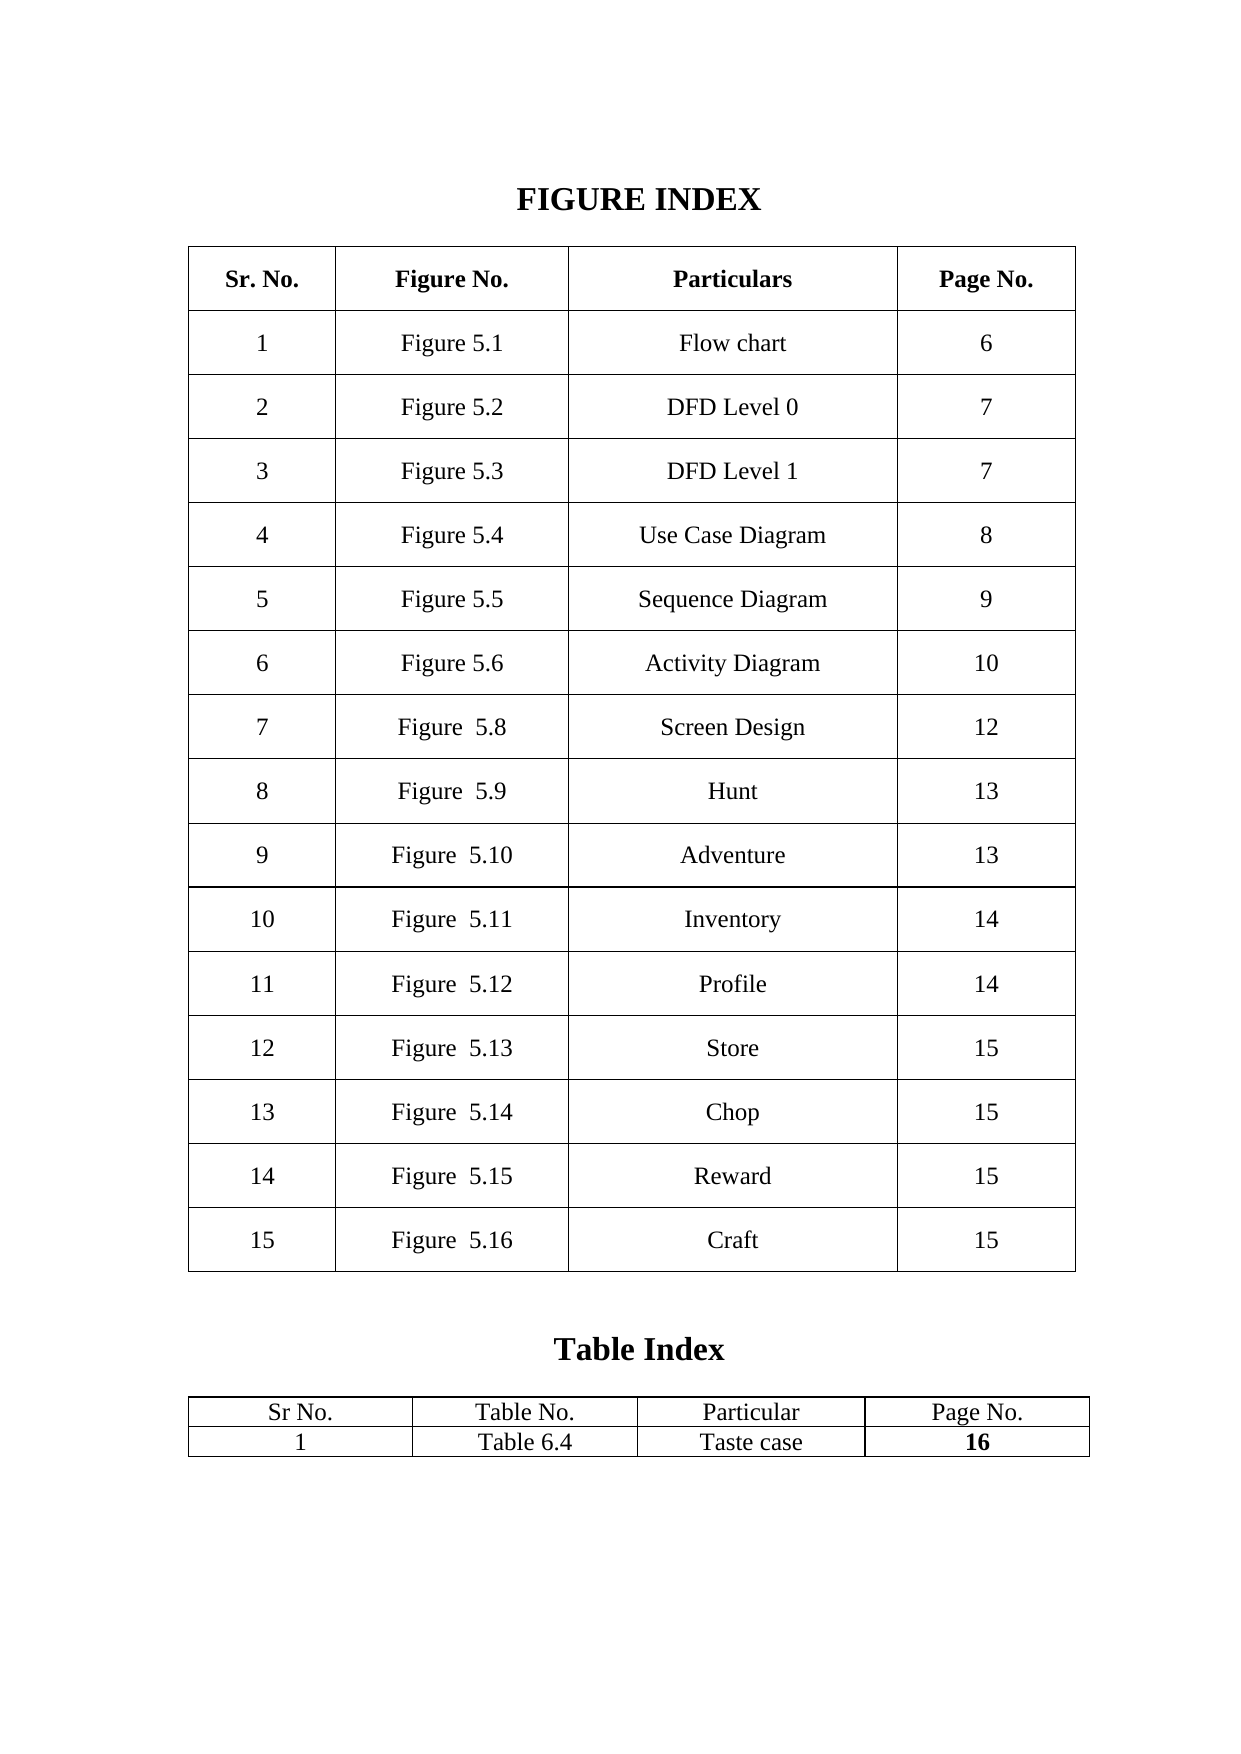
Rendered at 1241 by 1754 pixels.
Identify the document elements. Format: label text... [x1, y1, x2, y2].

table_cell Figure 5.15 [336, 1144, 568, 1207]
table_cell Flow chart [569, 311, 897, 374]
table_header Table No. [413, 1398, 637, 1426]
table_header Sr No. [189, 1398, 412, 1426]
table_cell Chop [569, 1080, 897, 1143]
table_cell 1 [189, 311, 335, 374]
table_cell Figure 5.10 [336, 824, 568, 886]
table_cell DFD Level 0 [569, 375, 897, 438]
table_cell Table 6.4 [413, 1427, 637, 1456]
table_cell 5 [189, 567, 335, 630]
table_cell Craft [569, 1208, 897, 1271]
table_cell 14 [898, 952, 1075, 1014]
table_cell Figure 5.12 [336, 952, 568, 1014]
table_cell 6 [189, 631, 335, 694]
table_cell 8 [189, 759, 335, 822]
table_cell 13 [898, 759, 1075, 822]
table_cell Figure 5.8 [336, 695, 568, 758]
table_cell Hunt [569, 759, 897, 822]
table_cell 7 [898, 375, 1075, 438]
table_cell 1 [189, 1427, 412, 1456]
table_cell DFD Level 1 [569, 439, 897, 502]
table_cell 15 [898, 1208, 1075, 1271]
table_cell 11 [189, 952, 335, 1014]
table_cell 10 [898, 631, 1075, 694]
table_cell 12 [189, 1016, 335, 1079]
table_cell Reward [569, 1144, 897, 1207]
table_cell 13 [898, 824, 1075, 886]
table_cell Figure 5.4 [336, 503, 568, 566]
table_cell 13 [189, 1080, 335, 1143]
table_header Sr. No. [189, 247, 335, 310]
table_cell Inventory [569, 888, 897, 951]
text Table Index [188, 1329, 1090, 1396]
table_cell Figure 5.3 [336, 439, 568, 502]
table_cell Figure 5.11 [336, 888, 568, 951]
table_cell Activity Diagram [569, 631, 897, 694]
table_cell 8 [898, 503, 1075, 566]
table_cell Figure 5.6 [336, 631, 568, 694]
table_header Page No. [866, 1398, 1089, 1426]
table_cell Adventure [569, 824, 897, 886]
text FIGURE INDEX [188, 179, 1090, 217]
table_cell 10 [189, 888, 335, 951]
table_cell Profile [569, 952, 897, 1014]
table_cell 15 [898, 1080, 1075, 1143]
table_header Particular [638, 1398, 864, 1426]
table_cell Sequence Diagram [569, 567, 897, 630]
table_cell 14 [189, 1144, 335, 1207]
table_cell Figure 5.1 [336, 311, 568, 374]
table_cell 9 [189, 824, 335, 886]
table_cell 15 [898, 1016, 1075, 1079]
table_cell Figure 5.16 [336, 1208, 568, 1271]
table_header Page No. [898, 247, 1075, 310]
table_cell 12 [898, 695, 1075, 758]
table_cell 15 [898, 1144, 1075, 1207]
table_cell Figure 5.9 [336, 759, 568, 822]
table_cell Store [569, 1016, 897, 1079]
table_cell Figure 5.13 [336, 1016, 568, 1079]
table_header Figure No. [336, 247, 568, 310]
table_cell Figure 5.14 [336, 1080, 568, 1143]
table_cell 3 [189, 439, 335, 502]
table_cell 2 [189, 375, 335, 438]
table_cell 15 [189, 1208, 335, 1271]
table_cell 9 [898, 567, 1075, 630]
table_cell Screen Design [569, 695, 897, 758]
table_cell 14 [898, 888, 1075, 951]
table_cell 7 [189, 695, 335, 758]
table_cell Taste case [638, 1427, 864, 1456]
table_cell Use Case Diagram [569, 503, 897, 566]
table_cell Figure 5.5 [336, 567, 568, 630]
table_cell 6 [898, 311, 1075, 374]
table_cell 16 [866, 1427, 1089, 1456]
table_header Particulars [569, 247, 897, 310]
table_cell Figure 5.2 [336, 375, 568, 438]
table_cell 4 [189, 503, 335, 566]
table_cell 7 [898, 439, 1075, 502]
